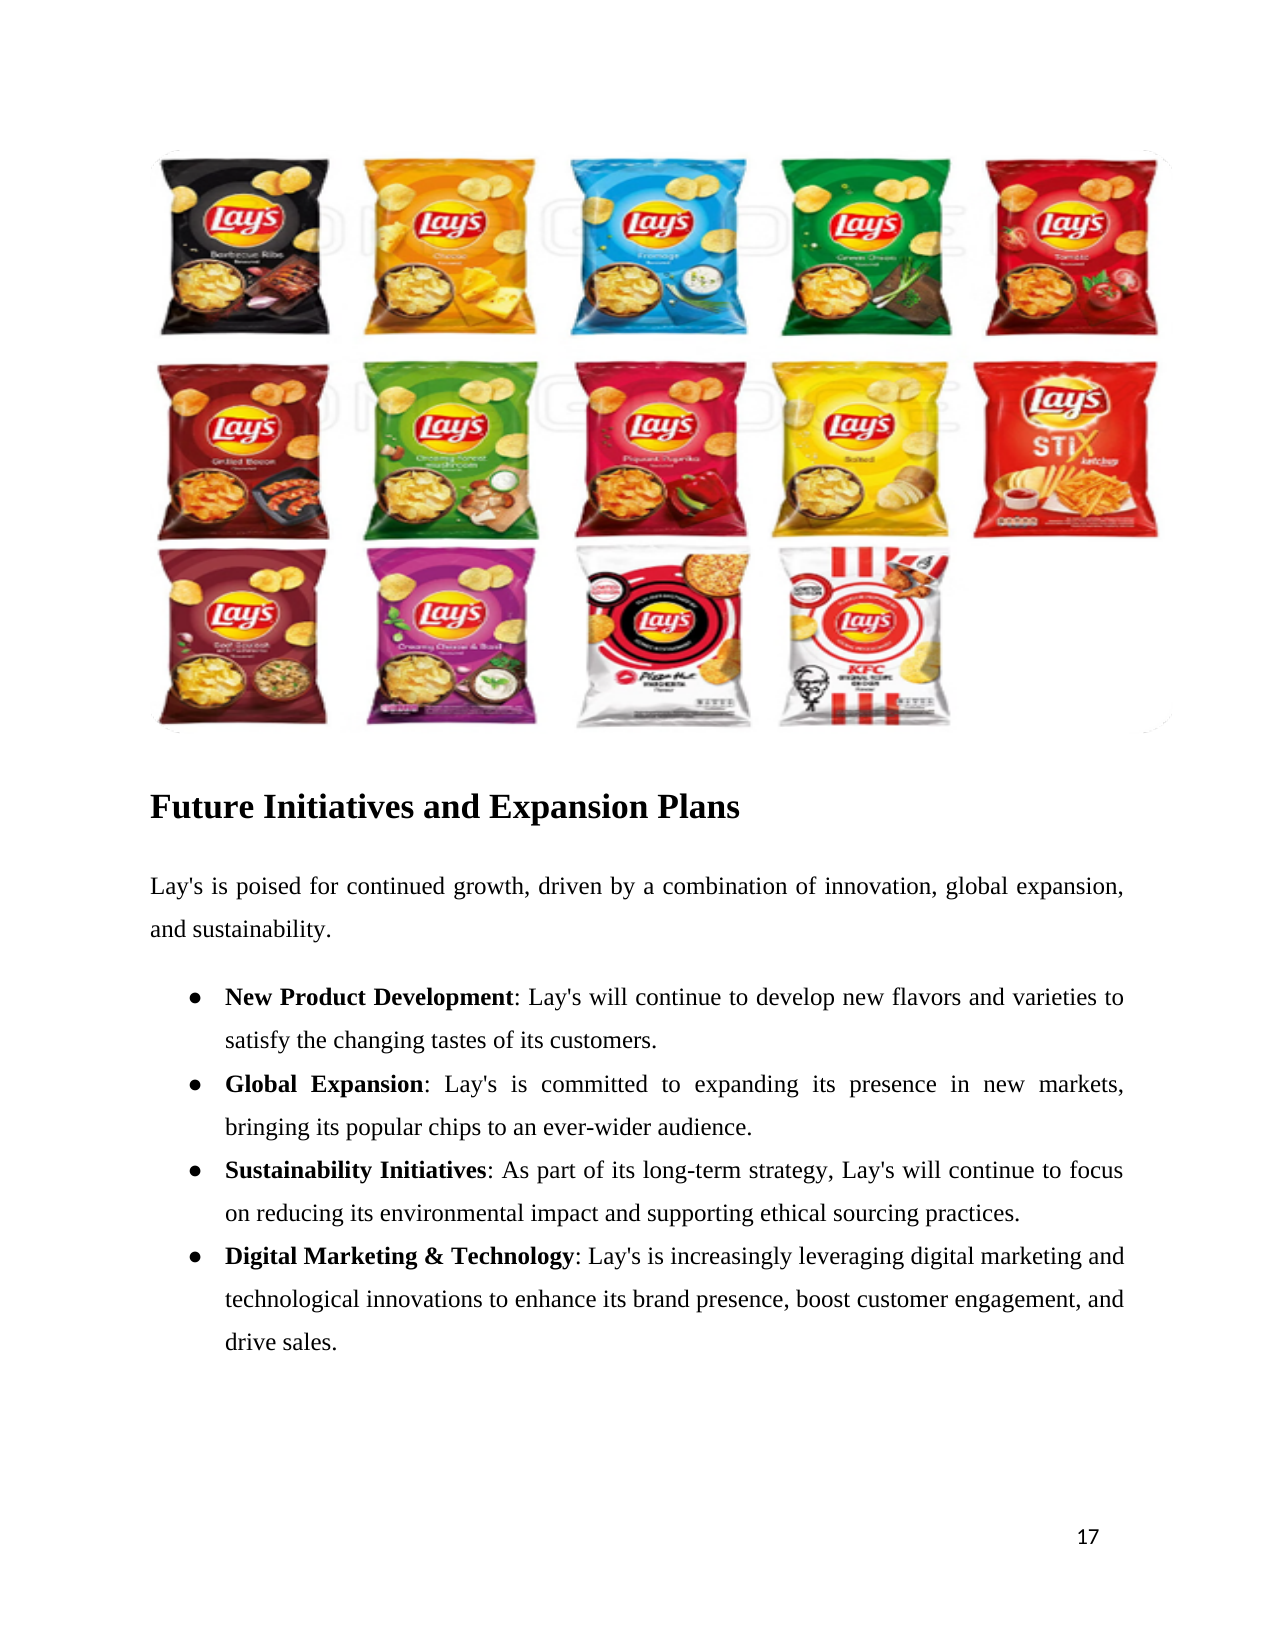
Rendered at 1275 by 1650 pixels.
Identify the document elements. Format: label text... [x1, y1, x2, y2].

list New Product Development: Lay's will continue to develop new flavors and varieties to satisfy the changing tastes of its customers. [187, 982, 1125, 1054]
list Global Expansion: Lay's is committed to expanding its presence in new markets, bringing its popular chips to an ever-wider audience. [187, 1069, 1125, 1141]
text Lay's is poised for continued growth, driven by a combination of innovation, global expansion, and sustainability. [150, 871, 1125, 943]
subtitle Future Initiatives and Expansion Plans [150, 785, 1125, 826]
picture [150, 150, 1174, 734]
list Digital Marketing & Technology: Lay's is increasingly leveraging digital marketing and technological innovations to enhance its brand presence, boost customer engagement, and drive sales. [187, 1241, 1125, 1356]
list Sustainability Initiatives: As part of its long-term strategy, Lay's will continue to focus on reducing its environmental impact and supporting ethical sourcing practices. [187, 1155, 1125, 1227]
